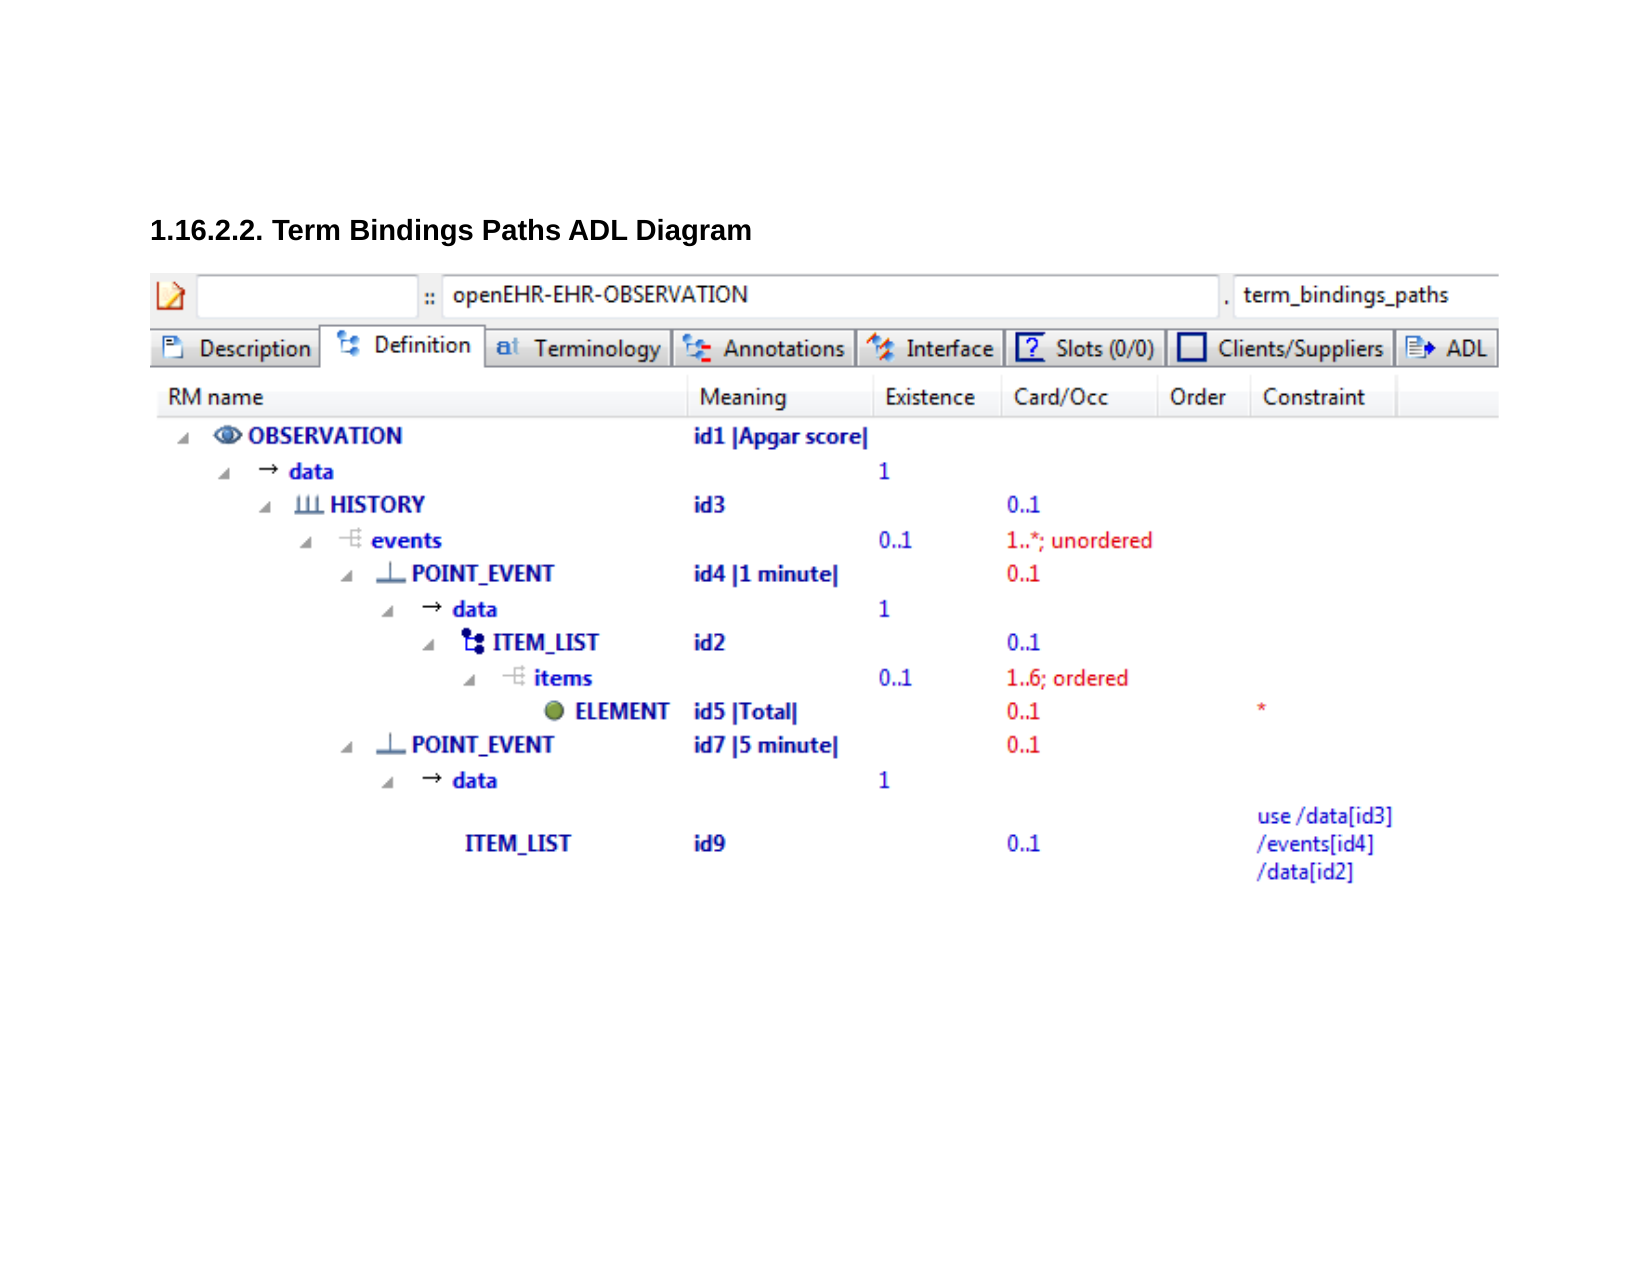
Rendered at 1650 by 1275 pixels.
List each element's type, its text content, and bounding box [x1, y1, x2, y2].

subtitle Term Bindings Paths ADL Diagram [150, 213, 1500, 246]
picture [150, 273, 1499, 943]
